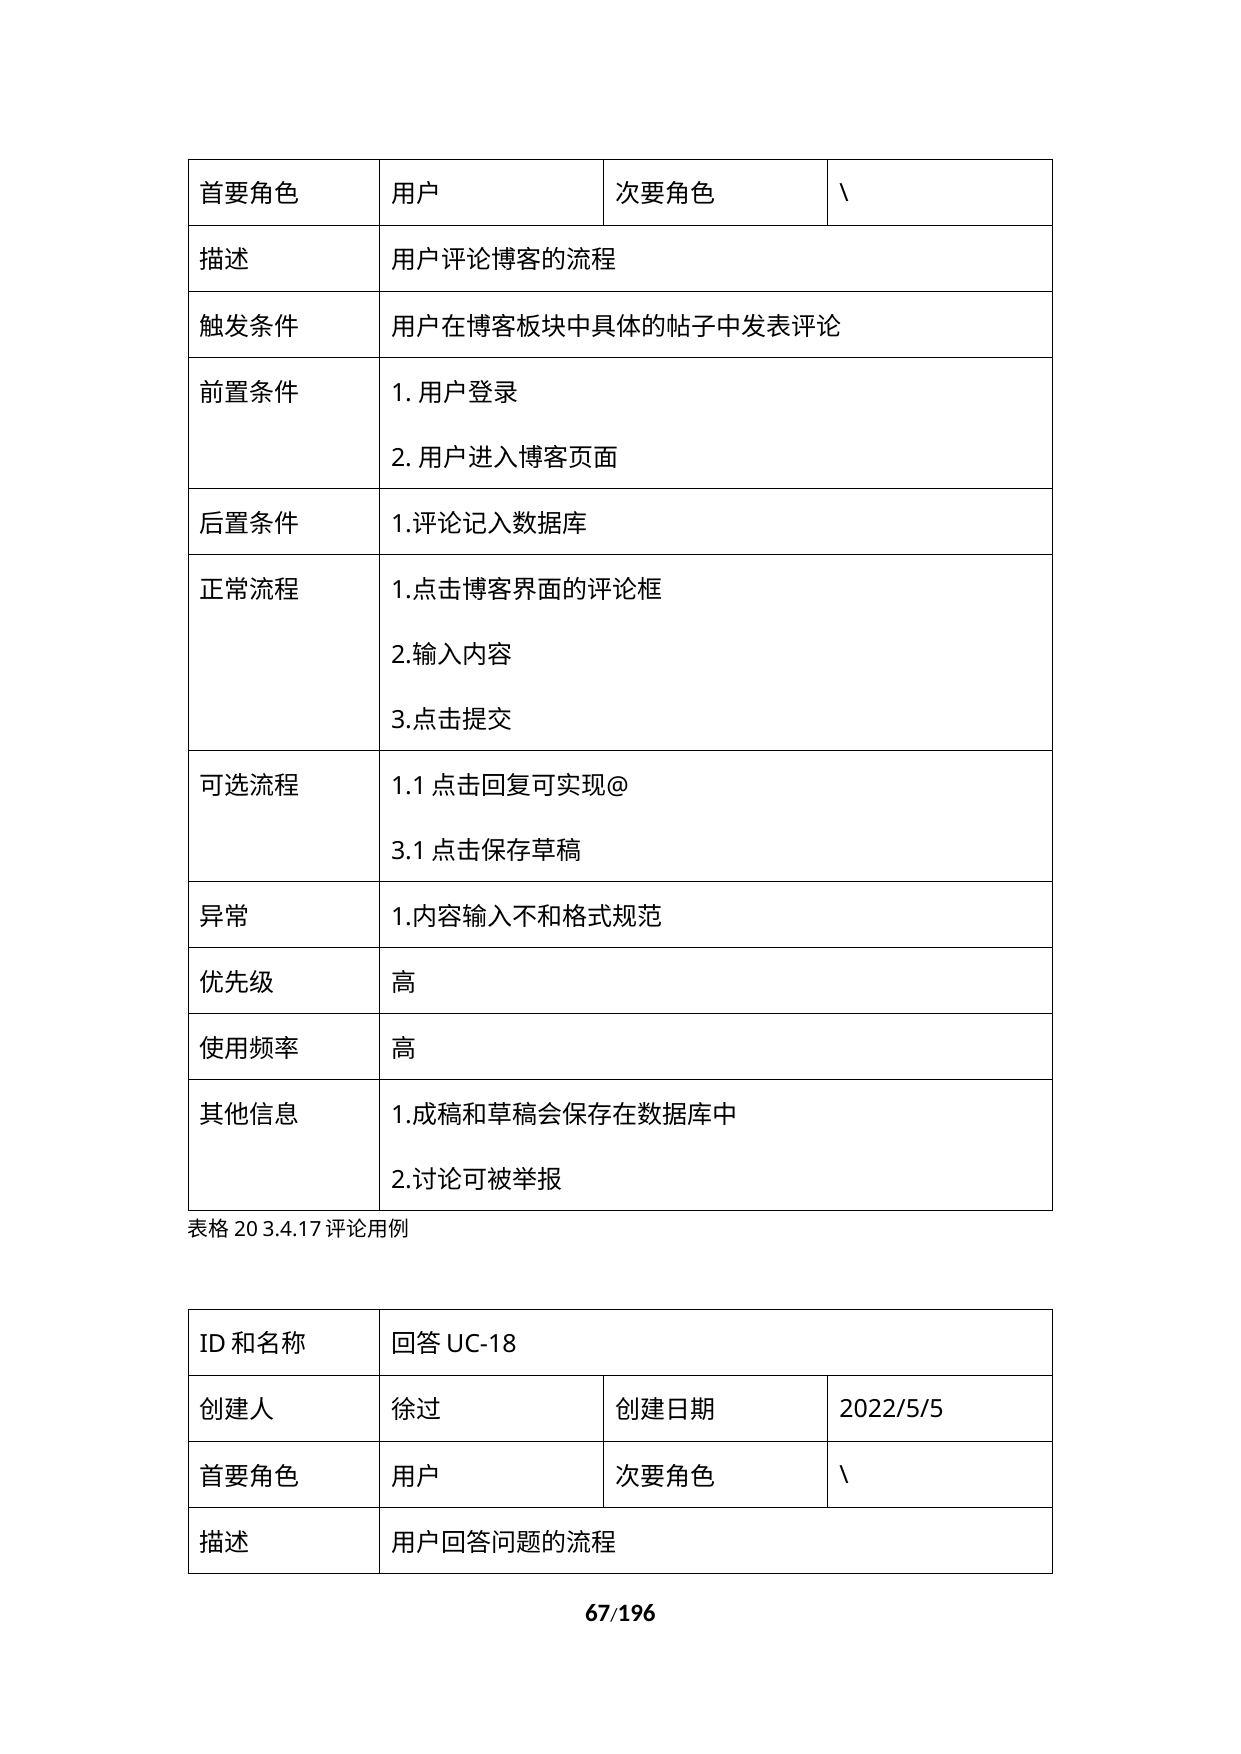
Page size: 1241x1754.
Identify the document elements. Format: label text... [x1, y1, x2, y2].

table_cell 可选流程 [189, 751, 379, 881]
table_cell 创建日期 [604, 1376, 827, 1441]
table_cell 次要角色 [604, 160, 827, 224]
table_cell 高 [380, 1014, 1052, 1079]
text 表格 20 3.4.17评论用例 [187, 1211, 1053, 1243]
table_cell 后置条件 [189, 489, 379, 554]
table_cell 首要角色 [189, 160, 379, 224]
table_cell 异常 [189, 882, 379, 947]
table_cell 使用频率 [189, 1014, 379, 1079]
table_cell 触发条件 [189, 292, 379, 357]
table_cell 1.内容输入不和格式规范 [380, 882, 1052, 947]
table_cell 1.成稿和草稿会保存在数据库中 2.讨论可被举报 [380, 1080, 1052, 1210]
table_header 回答UC-18 [380, 1310, 1052, 1374]
table_cell 首要角色 [189, 1442, 379, 1507]
table_cell 正常流程 [189, 555, 379, 750]
table_cell 1. 用户登录 2. 用户进入博客页面 [380, 358, 1052, 488]
table_cell 用户评论博客的流程 [380, 226, 1052, 291]
table_cell \ [828, 1442, 1052, 1507]
table_cell 2022/5/5 [828, 1376, 1052, 1441]
table_cell 用户 [380, 160, 603, 224]
table_cell 描述 [189, 1508, 379, 1573]
table_cell \ [828, 160, 1052, 224]
table_cell 用户在博客板块中具体的帖子中发表评论 [380, 292, 1052, 357]
table_cell 1.点击博客界面的评论框 2.输入内容 3.点击提交 [380, 555, 1052, 750]
table_cell 描述 [189, 226, 379, 291]
table_cell 优先级 [189, 948, 379, 1013]
table_cell 创建人 [189, 1376, 379, 1441]
table_cell 前置条件 [189, 358, 379, 488]
table_cell 其他信息 [189, 1080, 379, 1210]
table_cell 徐过 [380, 1376, 603, 1441]
table_cell 1.1点击回复可实现@ 3.1点击保存草稿 [380, 751, 1052, 881]
table_header ID和名称 [189, 1310, 379, 1374]
table_cell 1.评论记入数据库 [380, 489, 1052, 554]
table_cell 用户回答问题的流程 [380, 1508, 1052, 1573]
table_cell 用户 [380, 1442, 603, 1507]
table_cell 次要角色 [604, 1442, 827, 1507]
table_cell 高 [380, 948, 1052, 1013]
